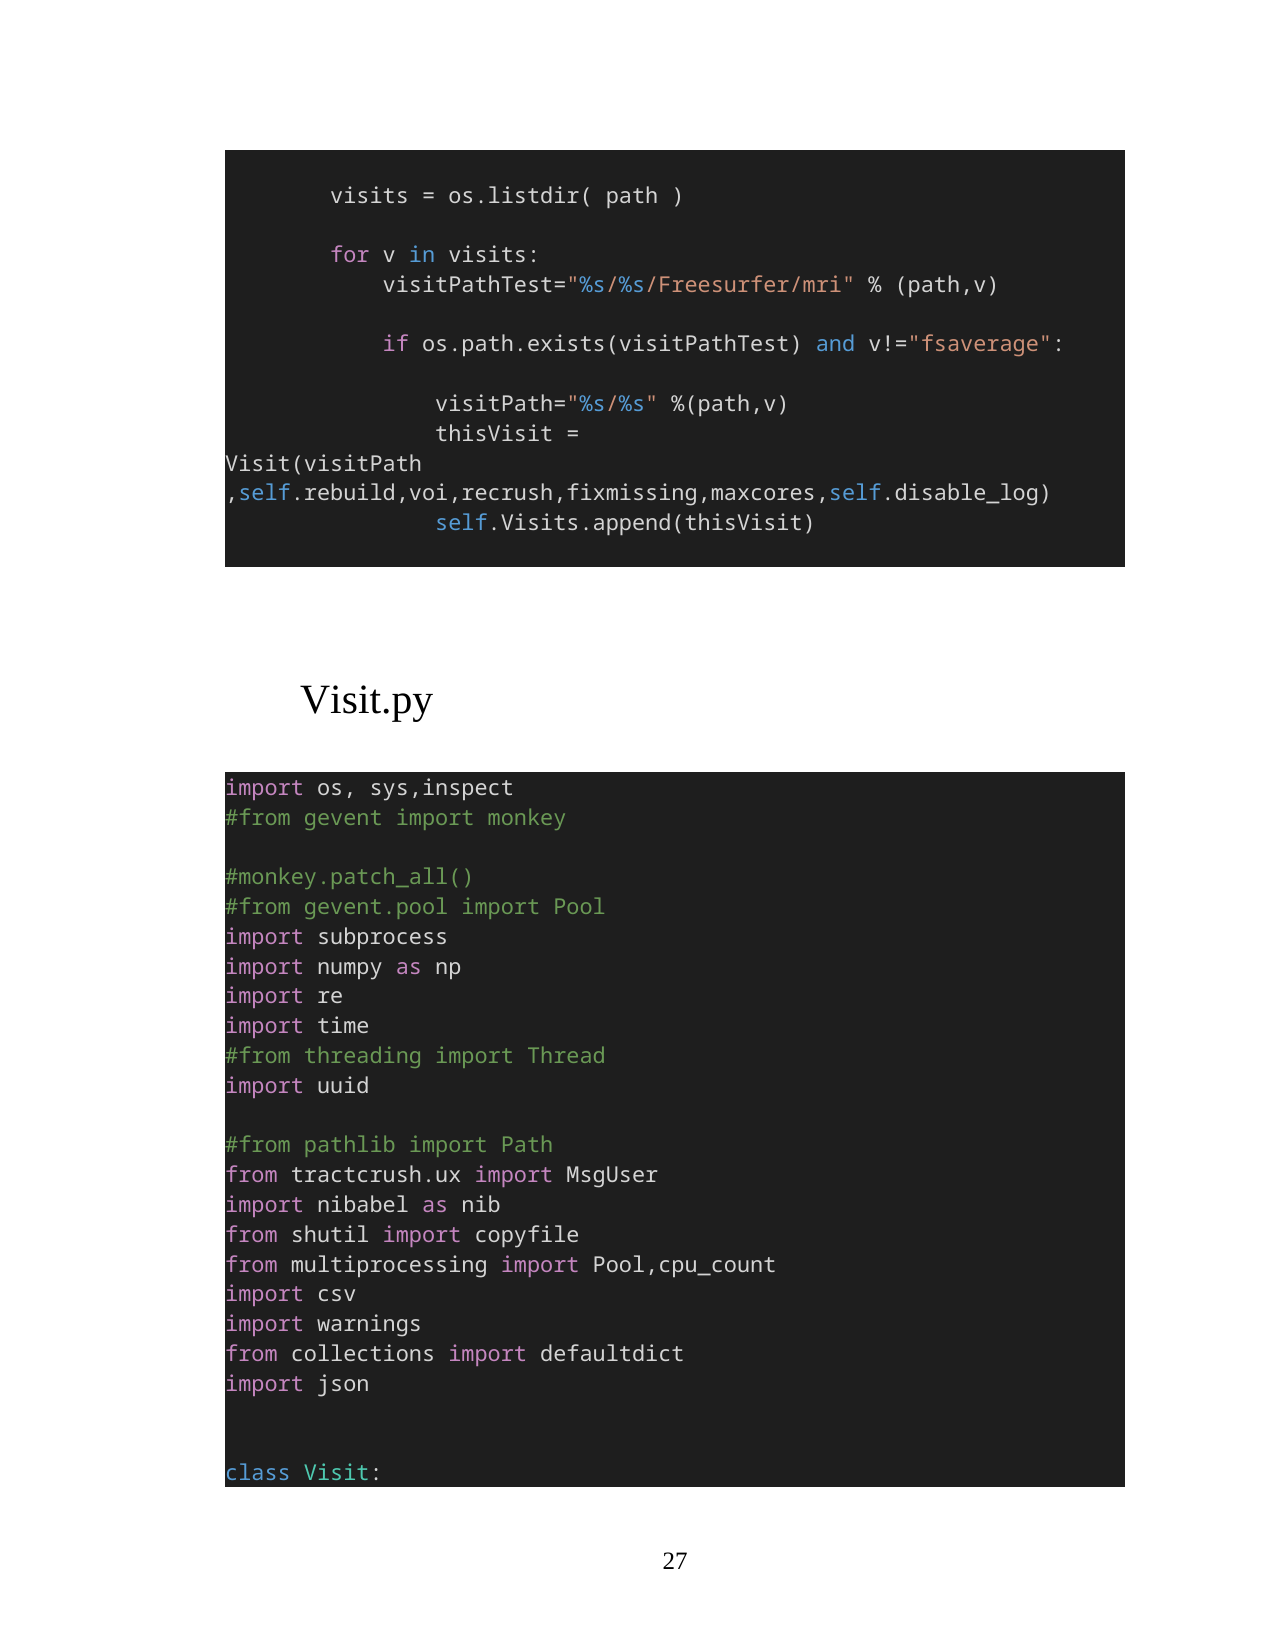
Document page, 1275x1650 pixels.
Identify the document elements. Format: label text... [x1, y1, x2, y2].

subtitle Visit.py [225, 674, 1125, 722]
text import nibabel as nib [225, 1189, 1125, 1219]
text #from gevent.pool import Pool [225, 891, 1125, 921]
text import json [225, 1368, 1125, 1398]
text visitPath="%s/%s" %(path,v) [225, 388, 1125, 418]
text #from threading import Thread [225, 1040, 1125, 1070]
text #monkey.patch_all() [225, 861, 1125, 891]
text import os, sys,inspect [225, 772, 1125, 802]
text import re [225, 981, 1125, 1010]
text import warnings [225, 1308, 1125, 1338]
text thisVisit = Visit(visitPath,self.rebuild,voi,recrush,fixmissing,maxcores,self.disable_log) [225, 418, 1125, 507]
text #from gevent import monkey [225, 802, 1125, 832]
text import time [225, 1010, 1125, 1040]
text from tractcrush.ux import MsgUser [225, 1159, 1125, 1189]
text visitPathTest="%s/%s/Freesurfer/mri" % (path,v) [225, 269, 1125, 299]
text import subprocess [225, 921, 1125, 951]
text visits = os.listdir( path ) [225, 180, 1125, 209]
text for v in visits: [225, 239, 1125, 269]
text self.Visits.append(thisVisit) [225, 507, 1125, 537]
text from shutil import copyfile [225, 1219, 1125, 1249]
text import csv [225, 1278, 1125, 1308]
text class Visit: [225, 1457, 1125, 1487]
text import uuid [225, 1070, 1125, 1100]
text import numpy as np [225, 951, 1125, 981]
text from collections import defaultdict [225, 1338, 1125, 1368]
text if os.path.exists(visitPathTest) and v!="fsaverage": [225, 328, 1125, 358]
text from multiprocessing import Pool,cpu_count [225, 1249, 1125, 1278]
text #from pathlib import Path [225, 1129, 1125, 1159]
